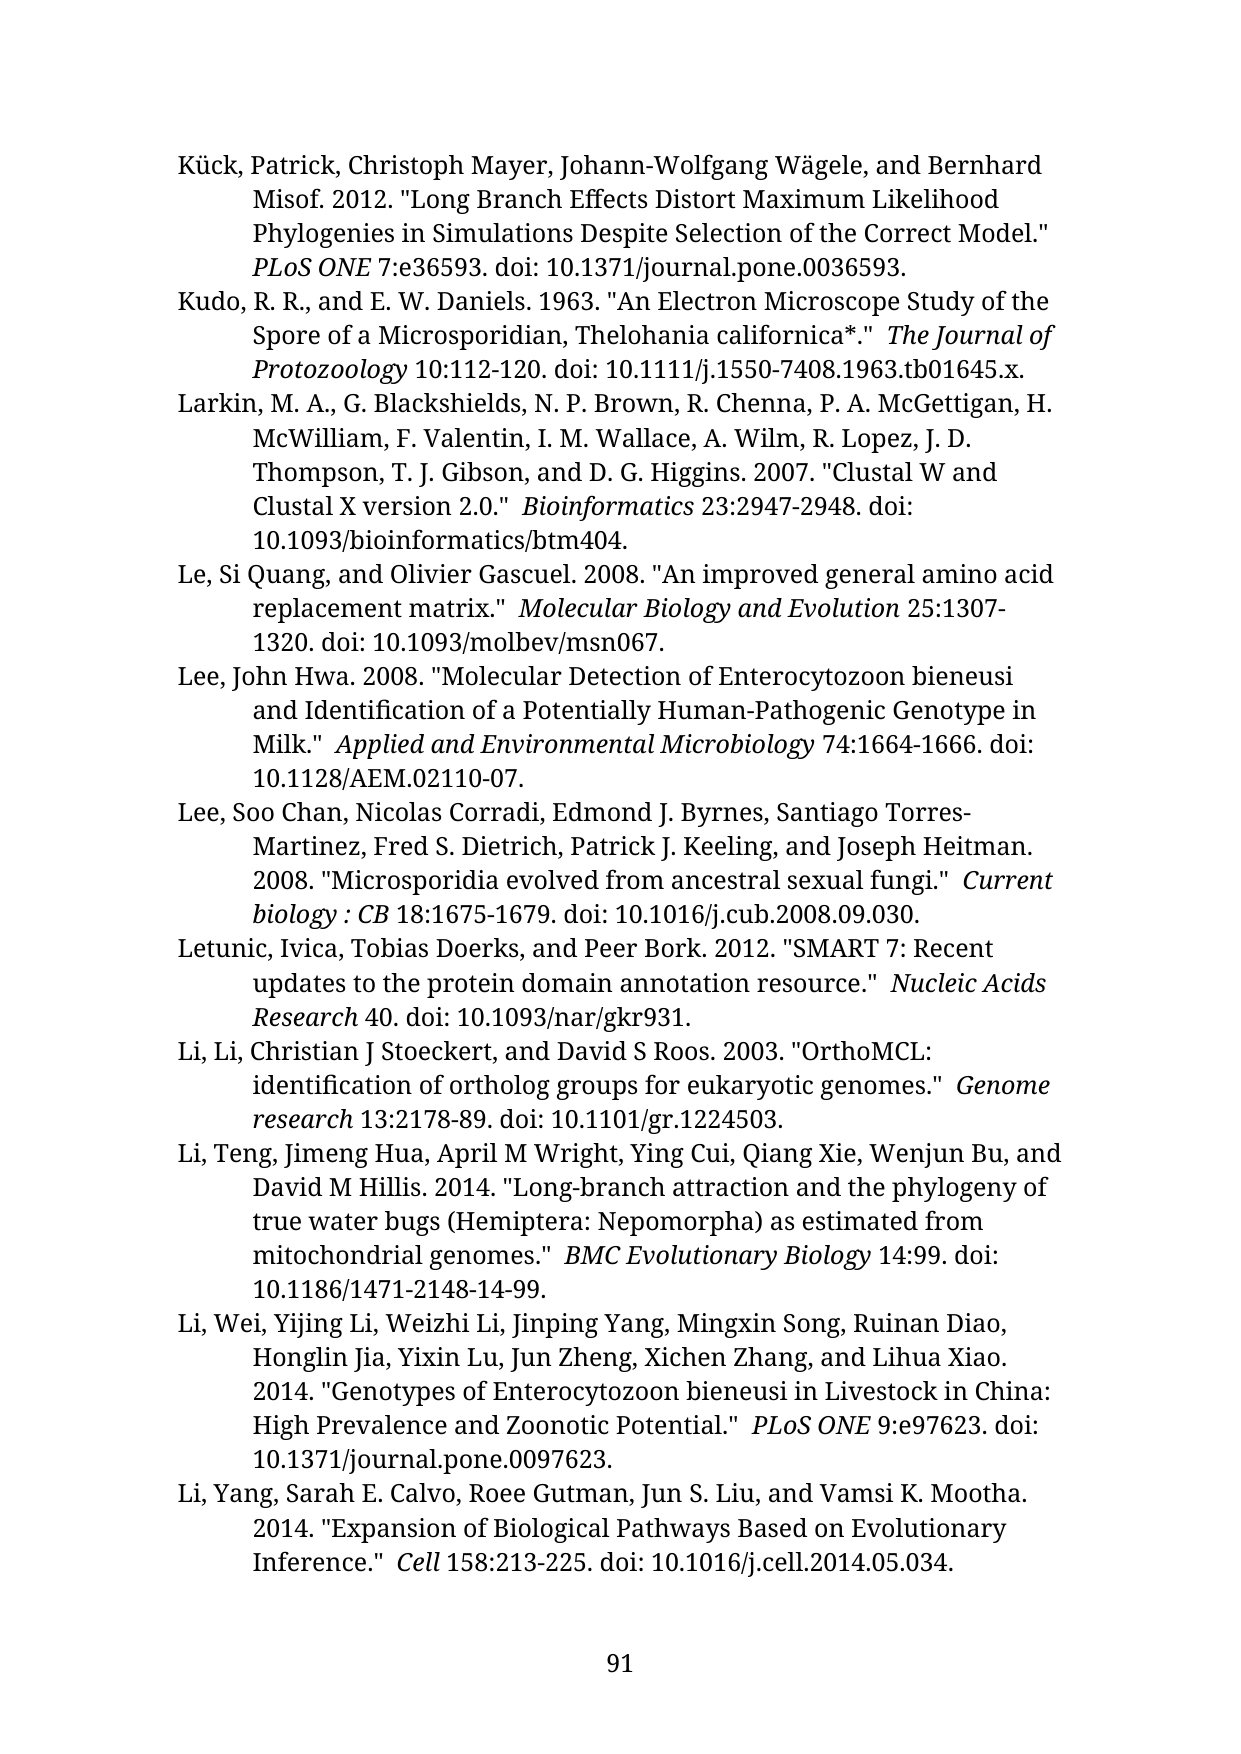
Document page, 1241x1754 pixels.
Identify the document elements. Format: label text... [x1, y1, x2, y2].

text Lee, Soo Chan, Nicolas Corradi, Edmond J. Byrnes, Santiago Torres-Martinez, Fred S. Dietrich, Patrick J. Keeling, and Joseph Heitman. 2008. "Microsporidia evolved from ancestral sexual fungi." Current biology : CB 18:1675-1679. doi: 10.1016/j.cub.2008.09.030. [177, 795, 1063, 931]
text Kudo, R. R., and E. W. Daniels. 1963. "An Electron Microscope Study of the Spore of a Microsporidian, Thelohania californica*." The Journal of Protozoology 10:112-120. doi: 10.1111/j.1550-7408.1963.tb01645.x. [177, 284, 1063, 386]
text Li, Li, Christian J Stoeckert, and David S Roos. 2003. "OrthoMCL: identification of ortholog groups for eukaryotic genomes." Genome research 13:2178-89. doi: 10.1101/gr.1224503. [177, 1033, 1063, 1136]
text Li, Teng, Jimeng Hua, April M Wright, Ying Cui, Qiang Xie, Wenjun Bu, and David M Hillis. 2014. "Long-branch attraction and the phylogeny of true water bugs (Hemiptera: Nepomorpha) as estimated from mitochondrial genomes." BMC Evolutionary Biology 14:99. doi: 10.1186/1471-2148-14-99. [177, 1136, 1063, 1306]
text Larkin, M. A., G. Blackshields, N. P. Brown, R. Chenna, P. A. McGettigan, H. McWilliam, F. Valentin, I. M. Wallace, A. Wilm, R. Lopez, J. D. Thompson, T. J. Gibson, and D. G. Higgins. 2007. "Clustal W and Clustal X version 2.0." Bioinformatics 23:2947-2948. doi: 10.1093/bioinformatics/btm404. [177, 386, 1063, 556]
text Li, Wei, Yijing Li, Weizhi Li, Jinping Yang, Mingxin Song, Ruinan Diao, Honglin Jia, Yixin Lu, Jun Zheng, Xichen Zhang, and Lihua Xiao. 2014. "Genotypes of Enterocytozoon bieneusi in Livestock in China: High Prevalence and Zoonotic Potential." PLoS ONE 9:e97623. doi: 10.1371/journal.pone.0097623. [177, 1306, 1063, 1476]
text Lee, John Hwa. 2008. "Molecular Detection of Enterocytozoon bieneusi and Identification of a Potentially Human-Pathogenic Genotype in Milk." Applied and Environmental Microbiology 74:1664-1666. doi: 10.1128/AEM.02110-07. [177, 659, 1063, 795]
text Kück, Patrick, Christoph Mayer, Johann-Wolfgang Wägele, and Bernhard Misof. 2012. "Long Branch Effects Distort Maximum Likelihood Phylogenies in Simulations Despite Selection of the Correct Model." PLoS ONE 7:e36593. doi: 10.1371/journal.pone.0036593. [177, 148, 1063, 284]
text Li, Yang, Sarah E. Calvo, Roee Gutman, Jun S. Liu, and Vamsi K. Mootha. 2014. "Expansion of Biological Pathways Based on Evolutionary Inference." Cell 158:213-225. doi: 10.1016/j.cell.2014.05.034. [177, 1476, 1063, 1578]
text Le, Si Quang, and Olivier Gascuel. 2008. "An improved general amino acid replacement matrix." Molecular Biology and Evolution 25:1307-1320. doi: 10.1093/molbev/msn067. [177, 556, 1063, 659]
text Letunic, Ivica, Tobias Doerks, and Peer Bork. 2012. "SMART 7: Recent updates to the protein domain annotation resource." Nucleic Acids Research 40. doi: 10.1093/nar/gkr931. [177, 931, 1063, 1033]
